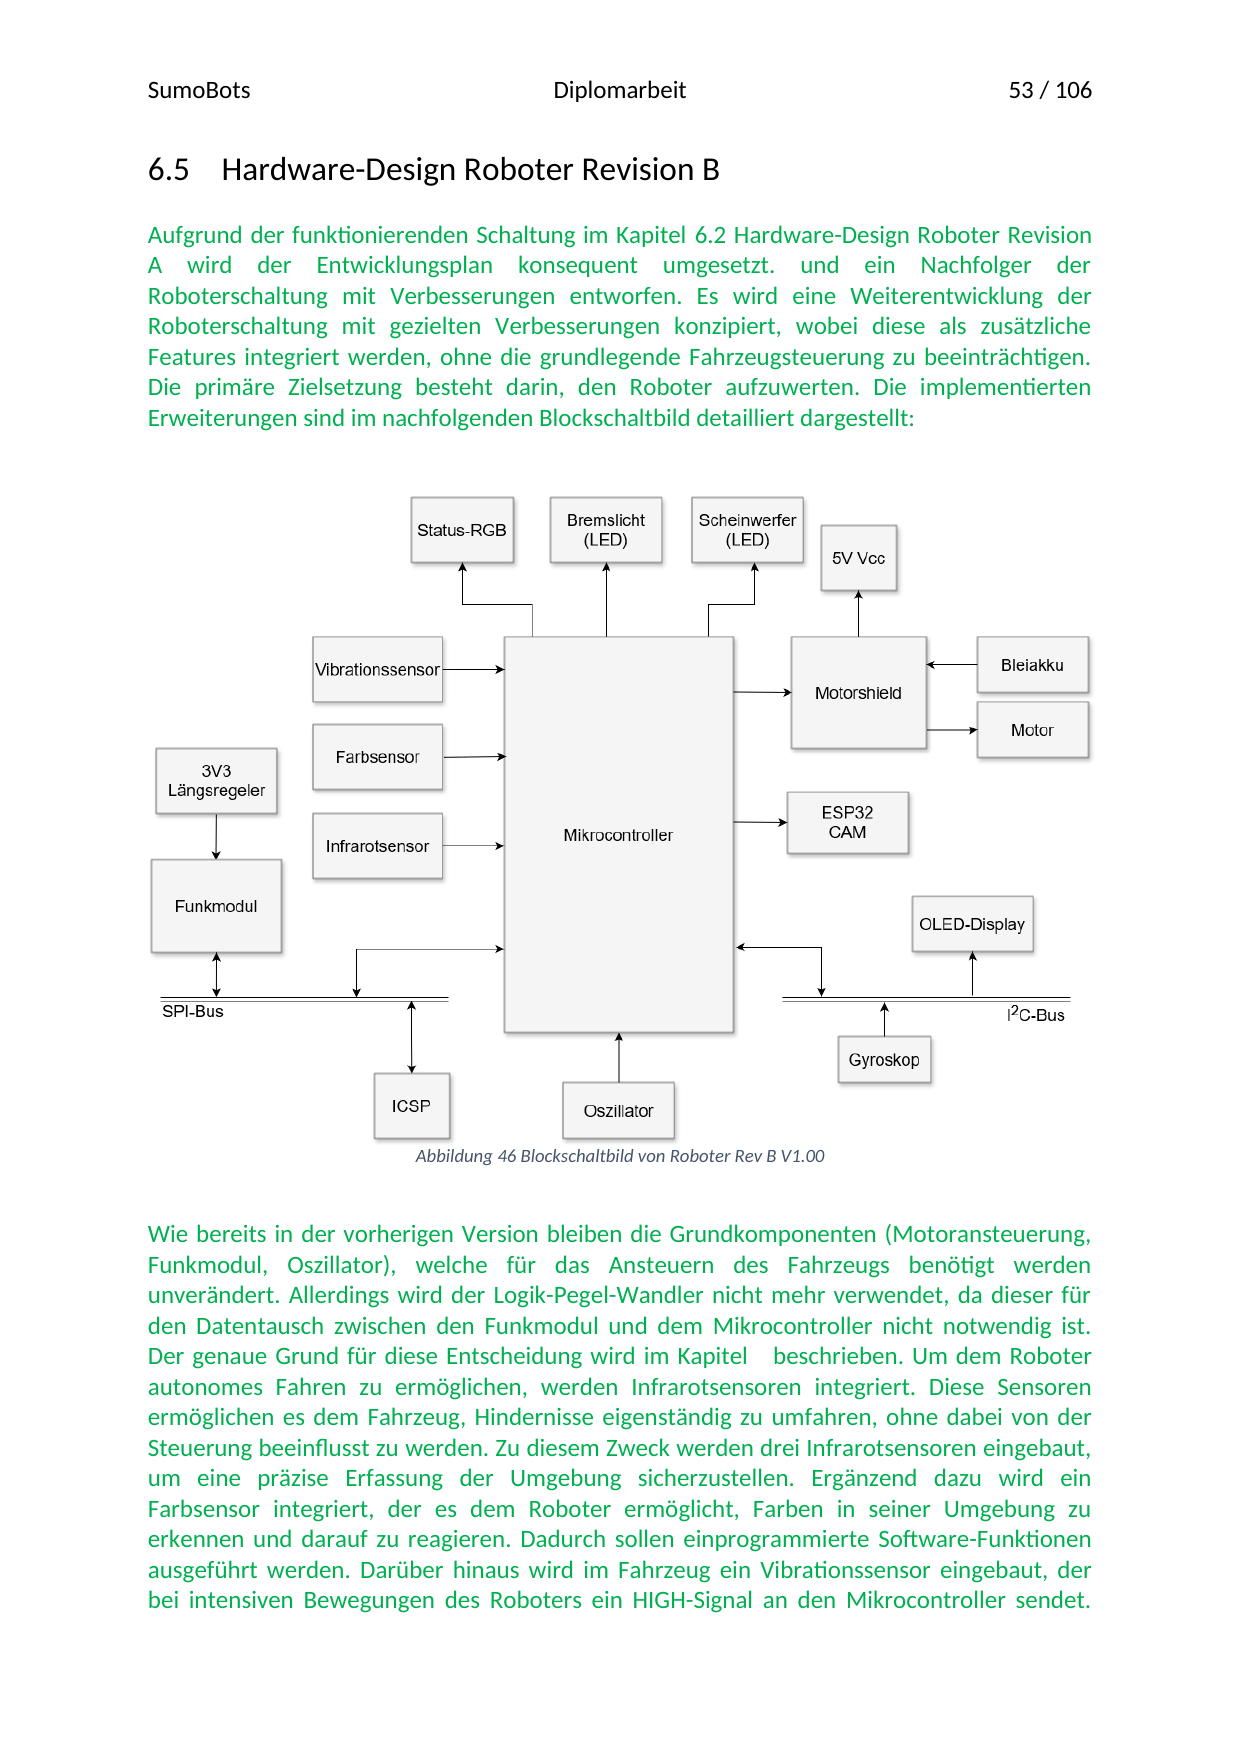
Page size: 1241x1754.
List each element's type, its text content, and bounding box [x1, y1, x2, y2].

picture [147, 493, 1098, 1145]
subtitle Hardware-Design Roboter Revision B [148, 148, 1093, 188]
text Aufgrund der funktionierenden Schaltung im Kapitel 6.2 Hardware-Design Roboter Revision A wird der Entwicklungsplan konsequent umgesetzt. und ein Nachfolger der Roboterschaltung mit Verbesserungen entworfen. Es wird eine Weiterentwicklung der Roboterschaltung mit gezielten Verbesserungen konzipiert, wobei diese als zusätzliche Features integriert werden, ohne die grundlegende Fahrzeugsteuerung zu beeinträchtigen. Die primäre Zielsetzung besteht darin, den Roboter aufzuwerten. Die implementierten Erweiterungen sind im nachfolgenden Blockschaltbild detailliert dargestellt: [148, 219, 1093, 432]
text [148, 1218, 1093, 1615]
